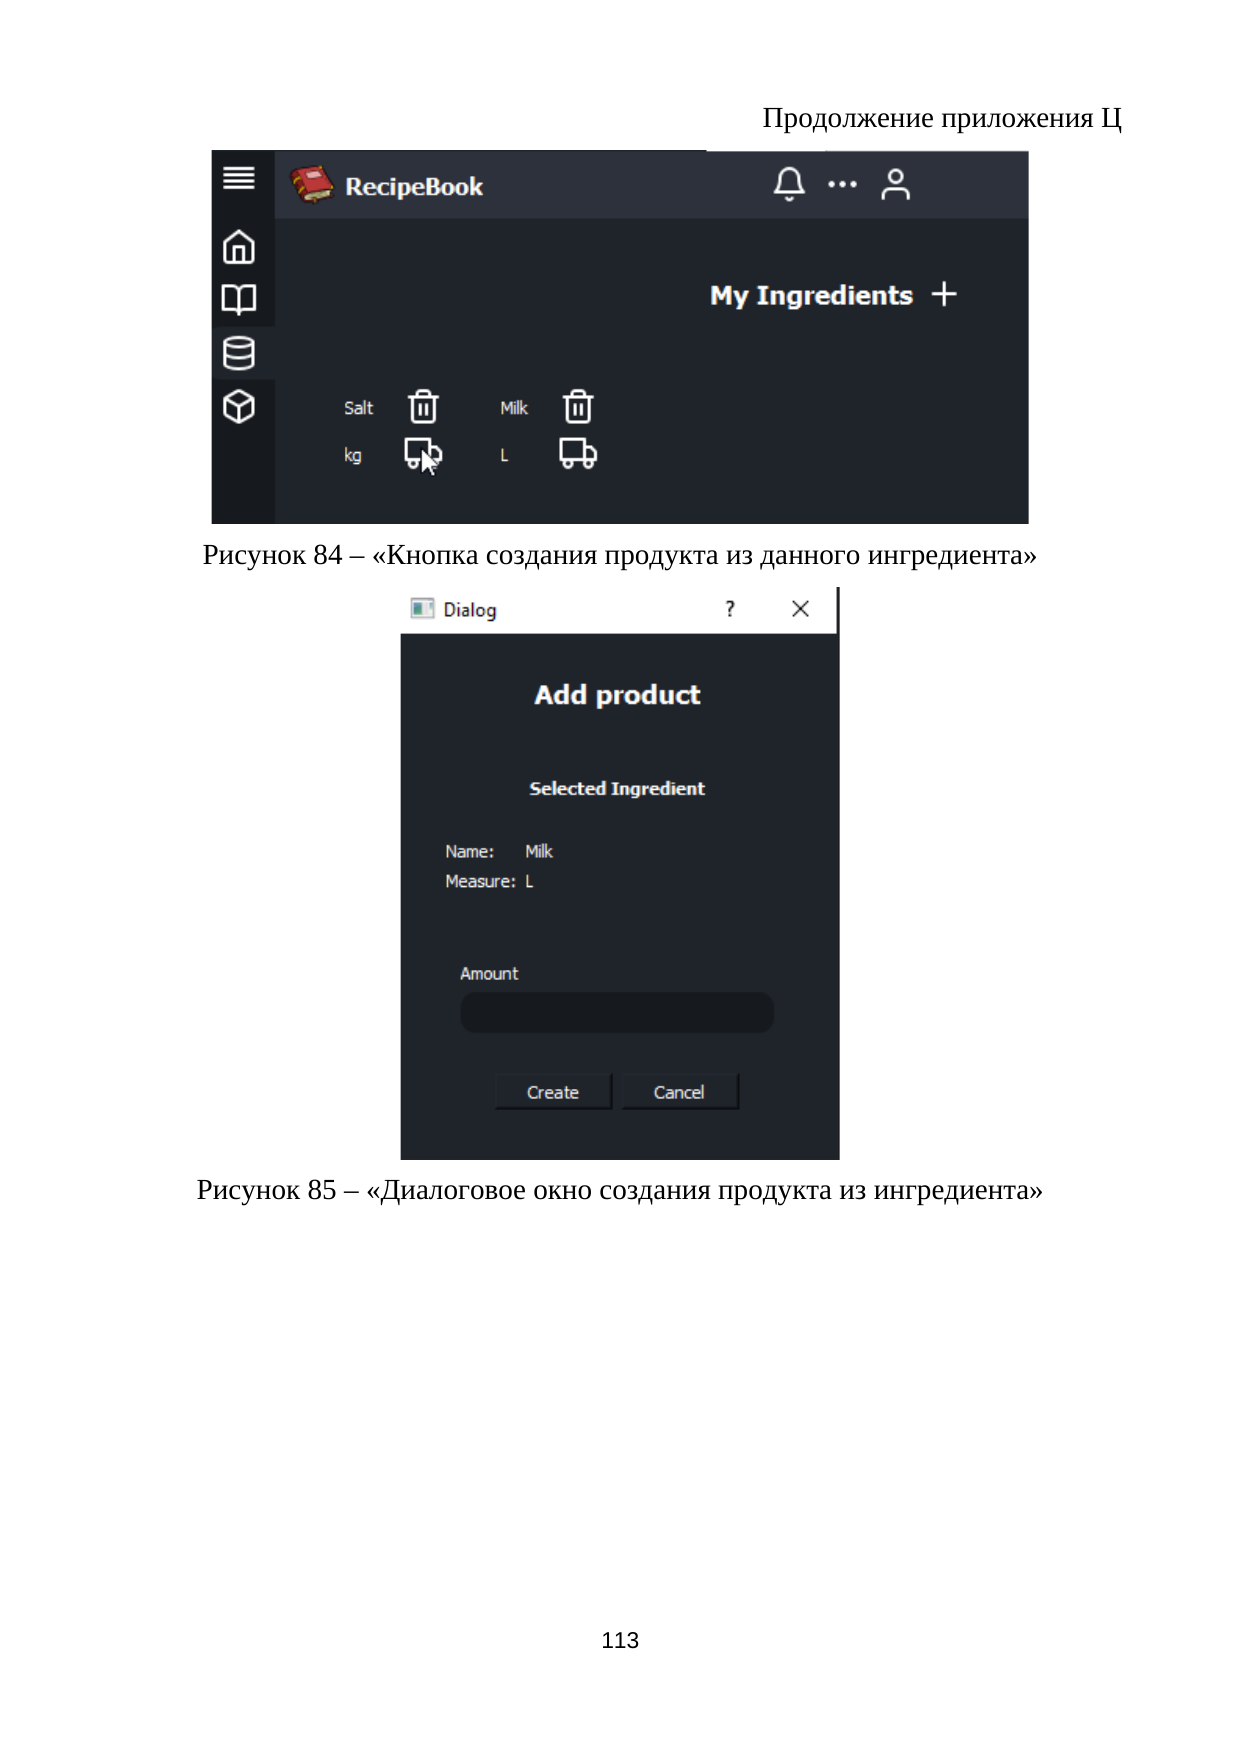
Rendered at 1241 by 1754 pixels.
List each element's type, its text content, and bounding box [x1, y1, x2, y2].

text Рисунок 84 – «Кнопка создания продукта из данного ингредиента» [118, 537, 1122, 571]
text Продолжение приложения Ц [118, 100, 1122, 134]
picture [211, 150, 1029, 524]
picture [400, 587, 840, 1160]
text Рисунок 85 – «Диалоговое окно создания продукта из ингредиента» [118, 1172, 1122, 1206]
